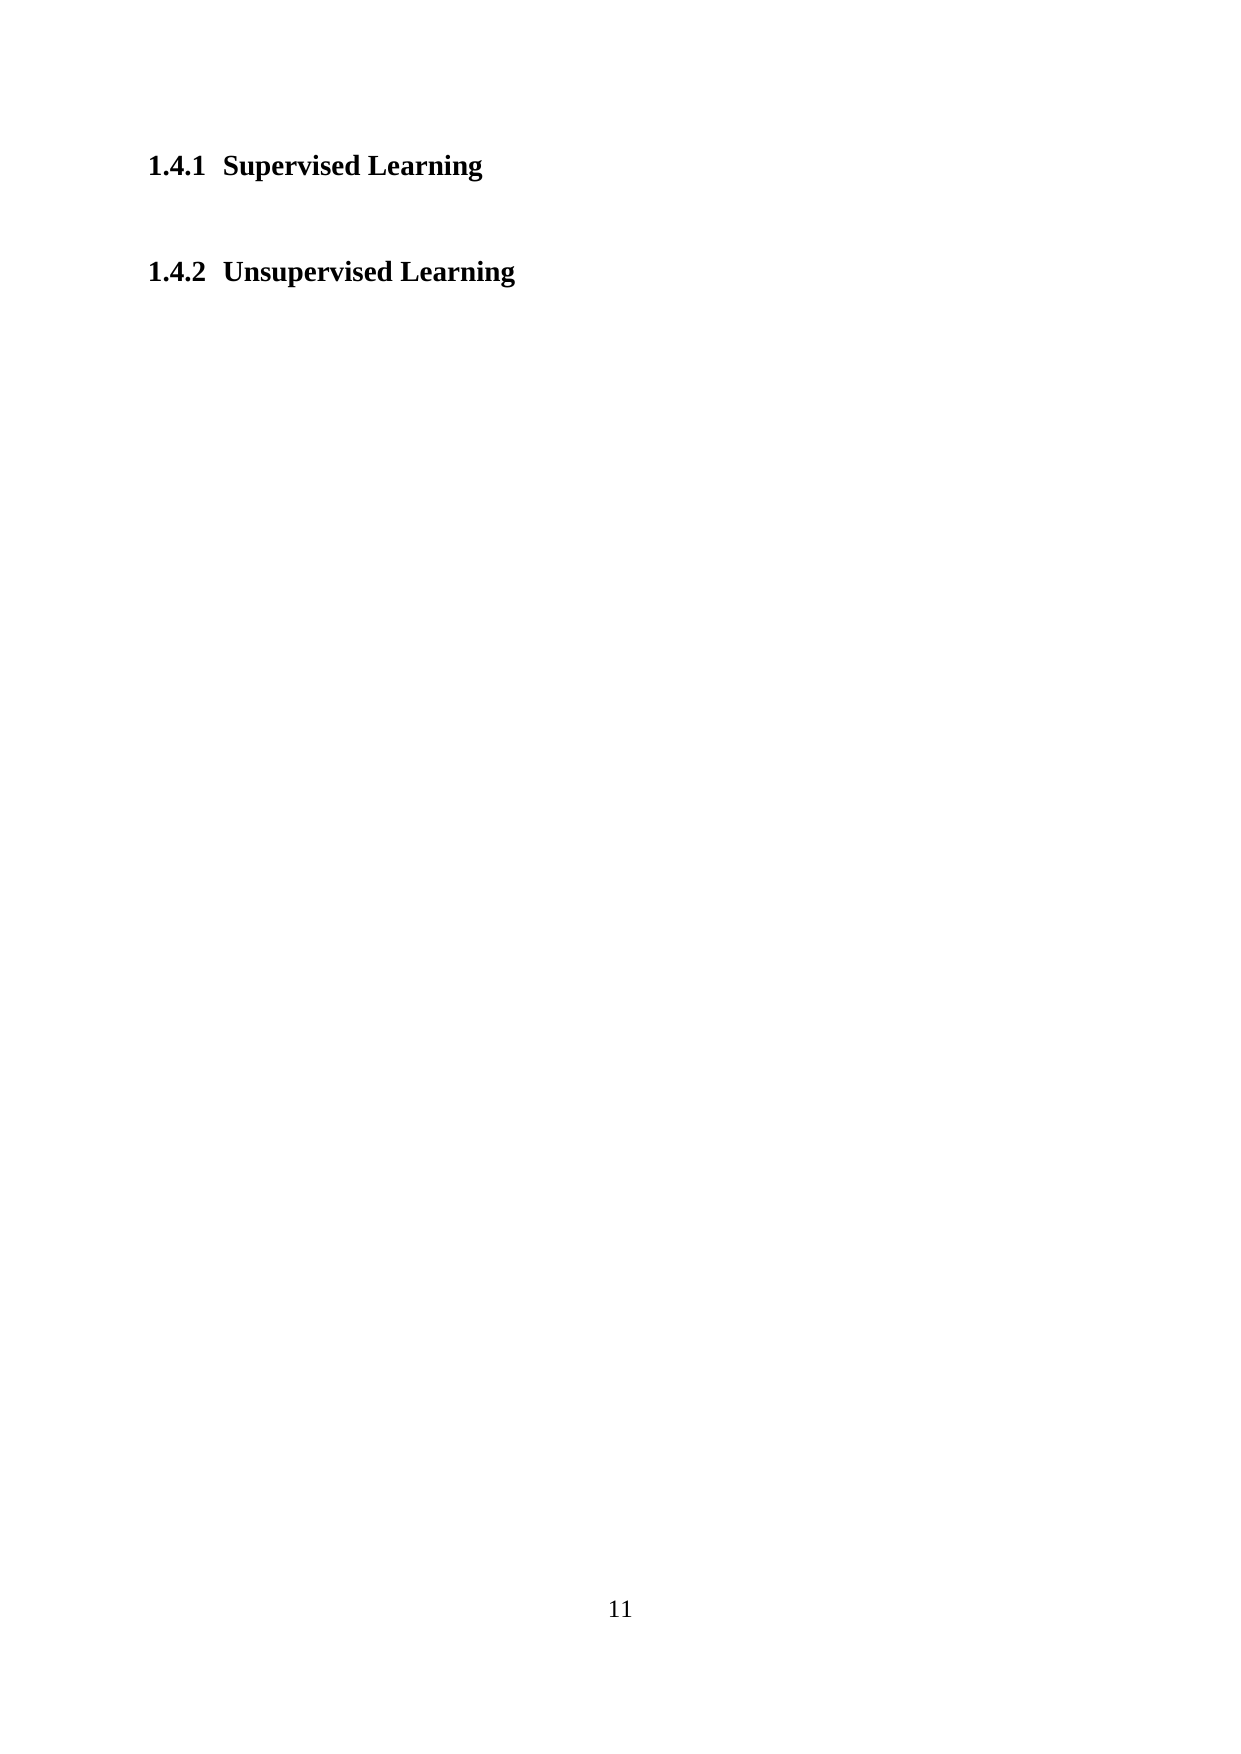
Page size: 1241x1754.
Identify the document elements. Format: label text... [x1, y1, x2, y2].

subtitle Supervised Learning [148, 148, 1092, 181]
subtitle Unsupervised Learning [148, 254, 1092, 287]
